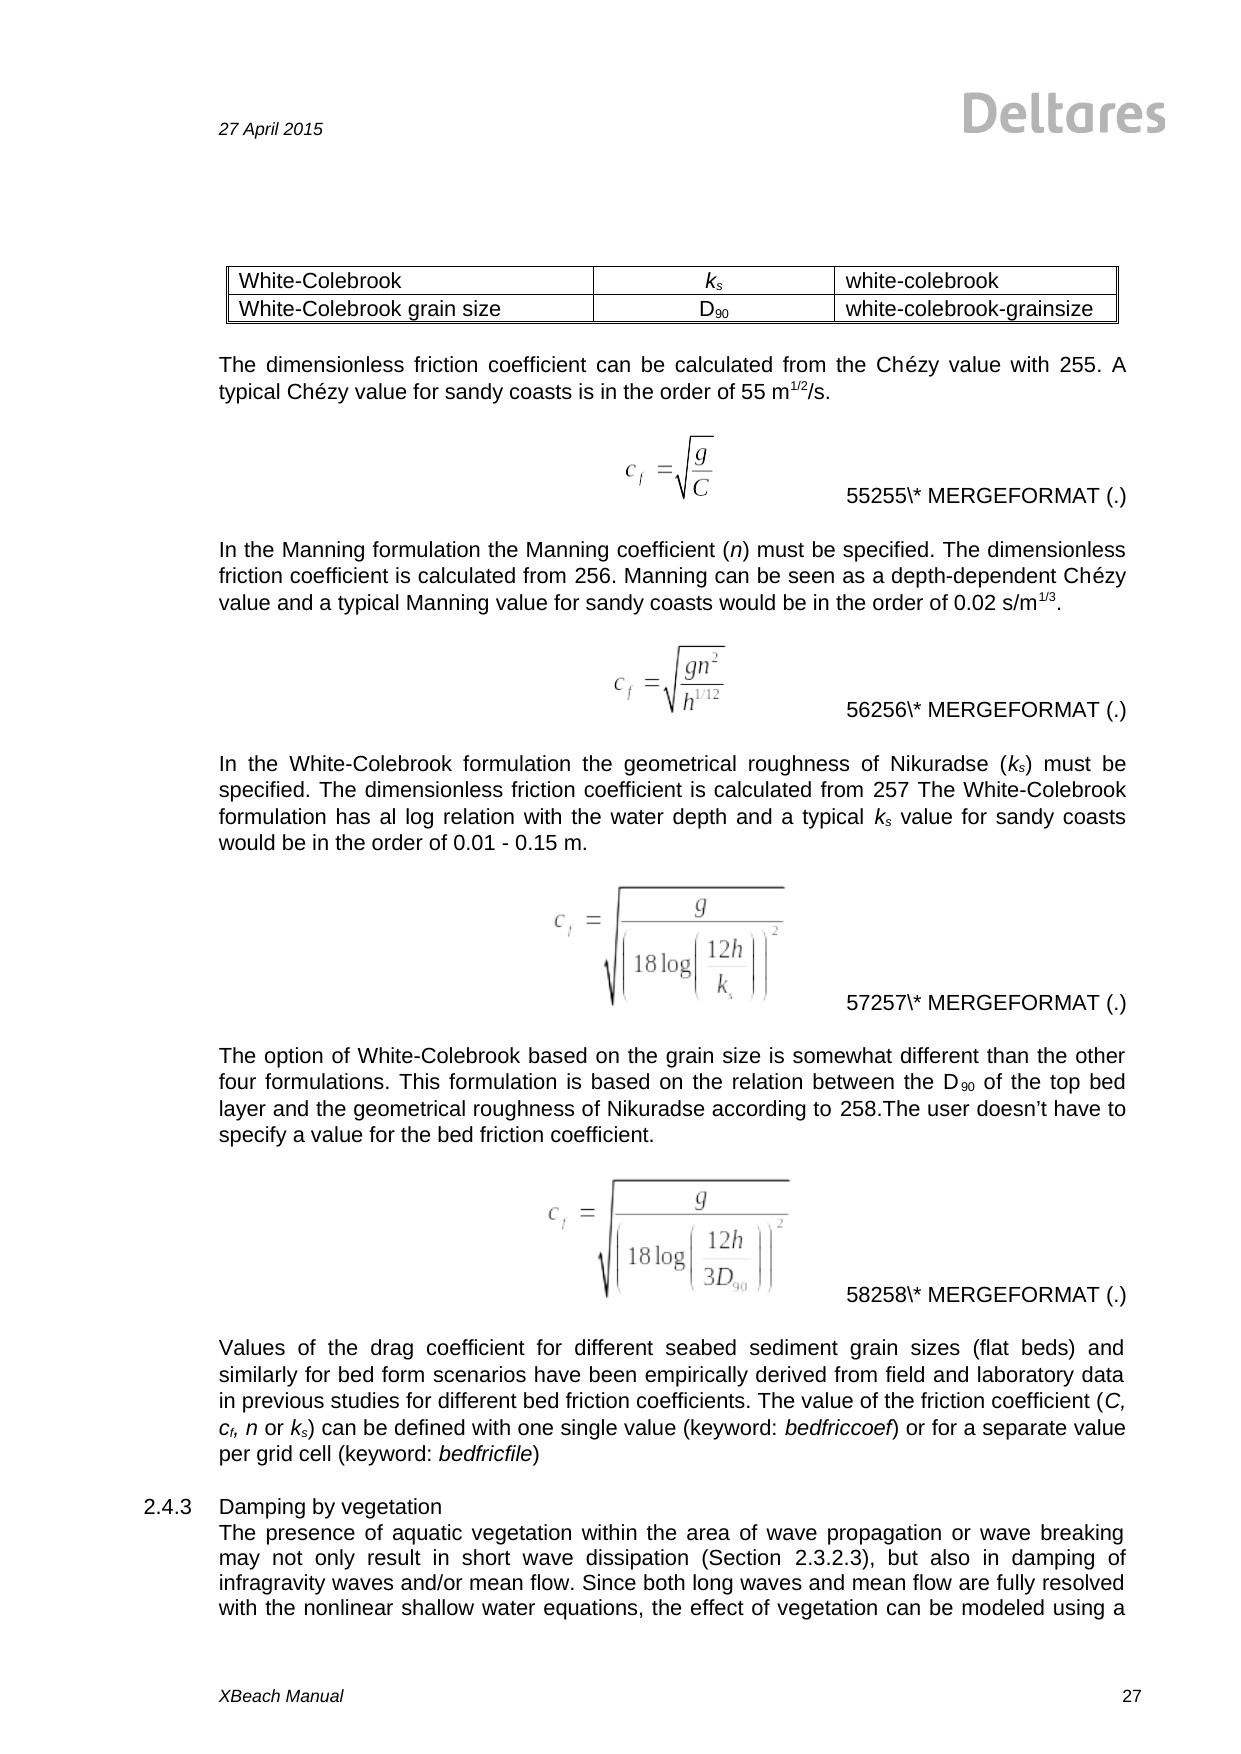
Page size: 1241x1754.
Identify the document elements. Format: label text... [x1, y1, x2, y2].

table_cell ks [594, 267, 834, 293]
table_cell D90 [594, 295, 834, 321]
text The dimensionless friction coefficient can be calculated from the Chézy value with . A typical Chézy value for sandy coasts is in the order of 55 m1/2/s. [218, 351, 1126, 404]
text Values of the drag coefficient for different seabed sediment grain sizes (flat beds) and similarly for bed form scenarios have been empirically derived from field and laboratory data in previous studies for different bed friction coefficients. The value of the friction coefficient (C, cf, n or ks) can be defined with one single value (keyword: bedfriccoef) or for a separate value per grid cell (keyword: bedfricfile) [218, 1333, 1126, 1466]
table_cell White-Colebrook [229, 267, 593, 293]
picture [964, 75, 1166, 133]
text In the White-Colebrook formulation the geometrical roughness of Nikuradse (ks) must be specified. The dimensionless friction coefficient is calculated from The White-Colebrook formulation has al log relation with the water depth and a typical ks value for sandy coasts would be in the order of 0.01 - 0.15 m. [218, 749, 1126, 855]
subtitle Damping by vegetation [192, 1493, 1126, 1519]
text In the Manning formulation the Manning coefficient (n) must be specified. The dimensionless friction coefficient is calculated from . Manning can be seen as a depth-dependent Chézy value and a typical Manning value for sandy coasts would be in the order of 0.02 s/m1/3. [218, 535, 1126, 615]
table_cell white-colebrook [835, 267, 1116, 293]
text The option of White-Colebrook based on the grain size is somewhat different than the other four formulations. This formulation is based on the relation between the D90 of the top bed layer and the geometrical roughness of Nikuradse according to .The user doesn’t have to specify a value for the bed friction coefficient. [218, 1041, 1126, 1148]
table_cell White-Colebrook grain size [229, 295, 593, 321]
table_cell white-colebrook-grainsize [835, 295, 1116, 321]
